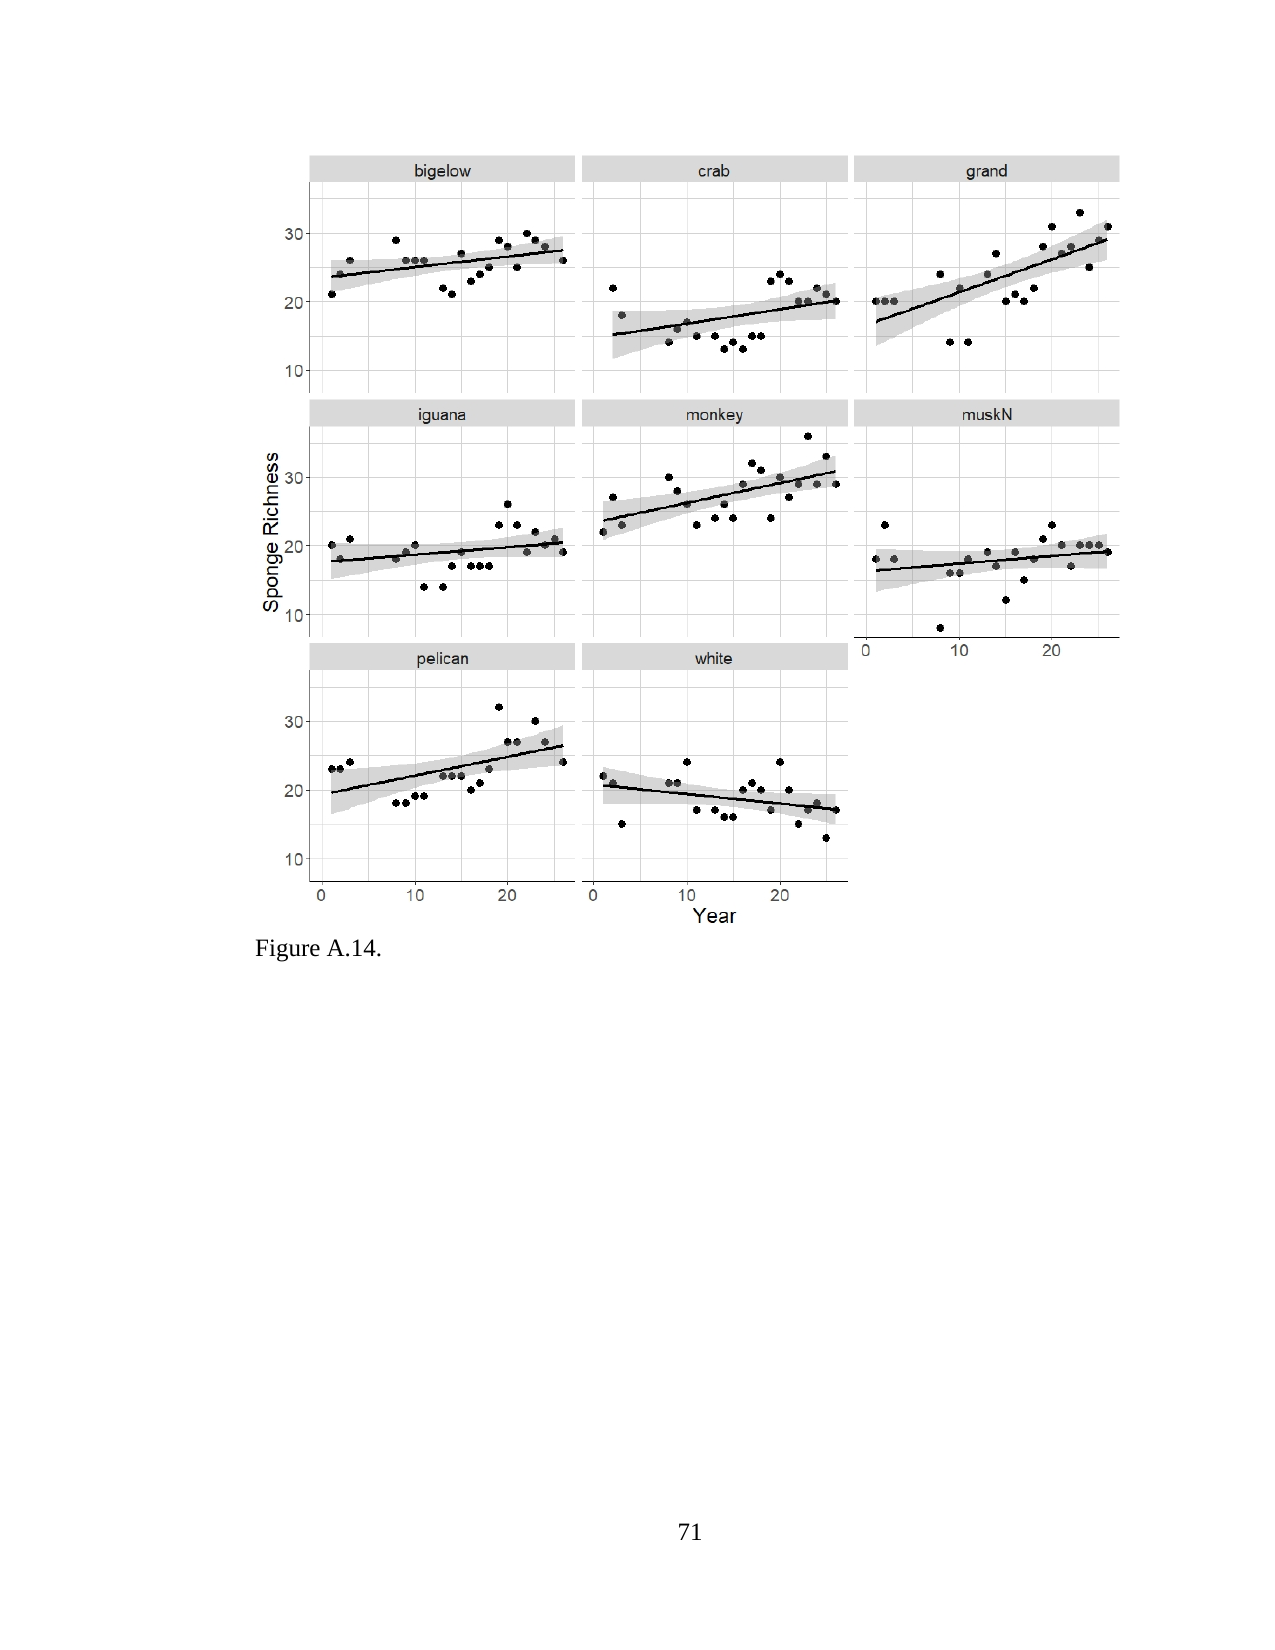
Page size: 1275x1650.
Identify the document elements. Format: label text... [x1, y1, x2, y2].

text Figure A.14. [255, 933, 1125, 962]
picture [255, 150, 1125, 933]
